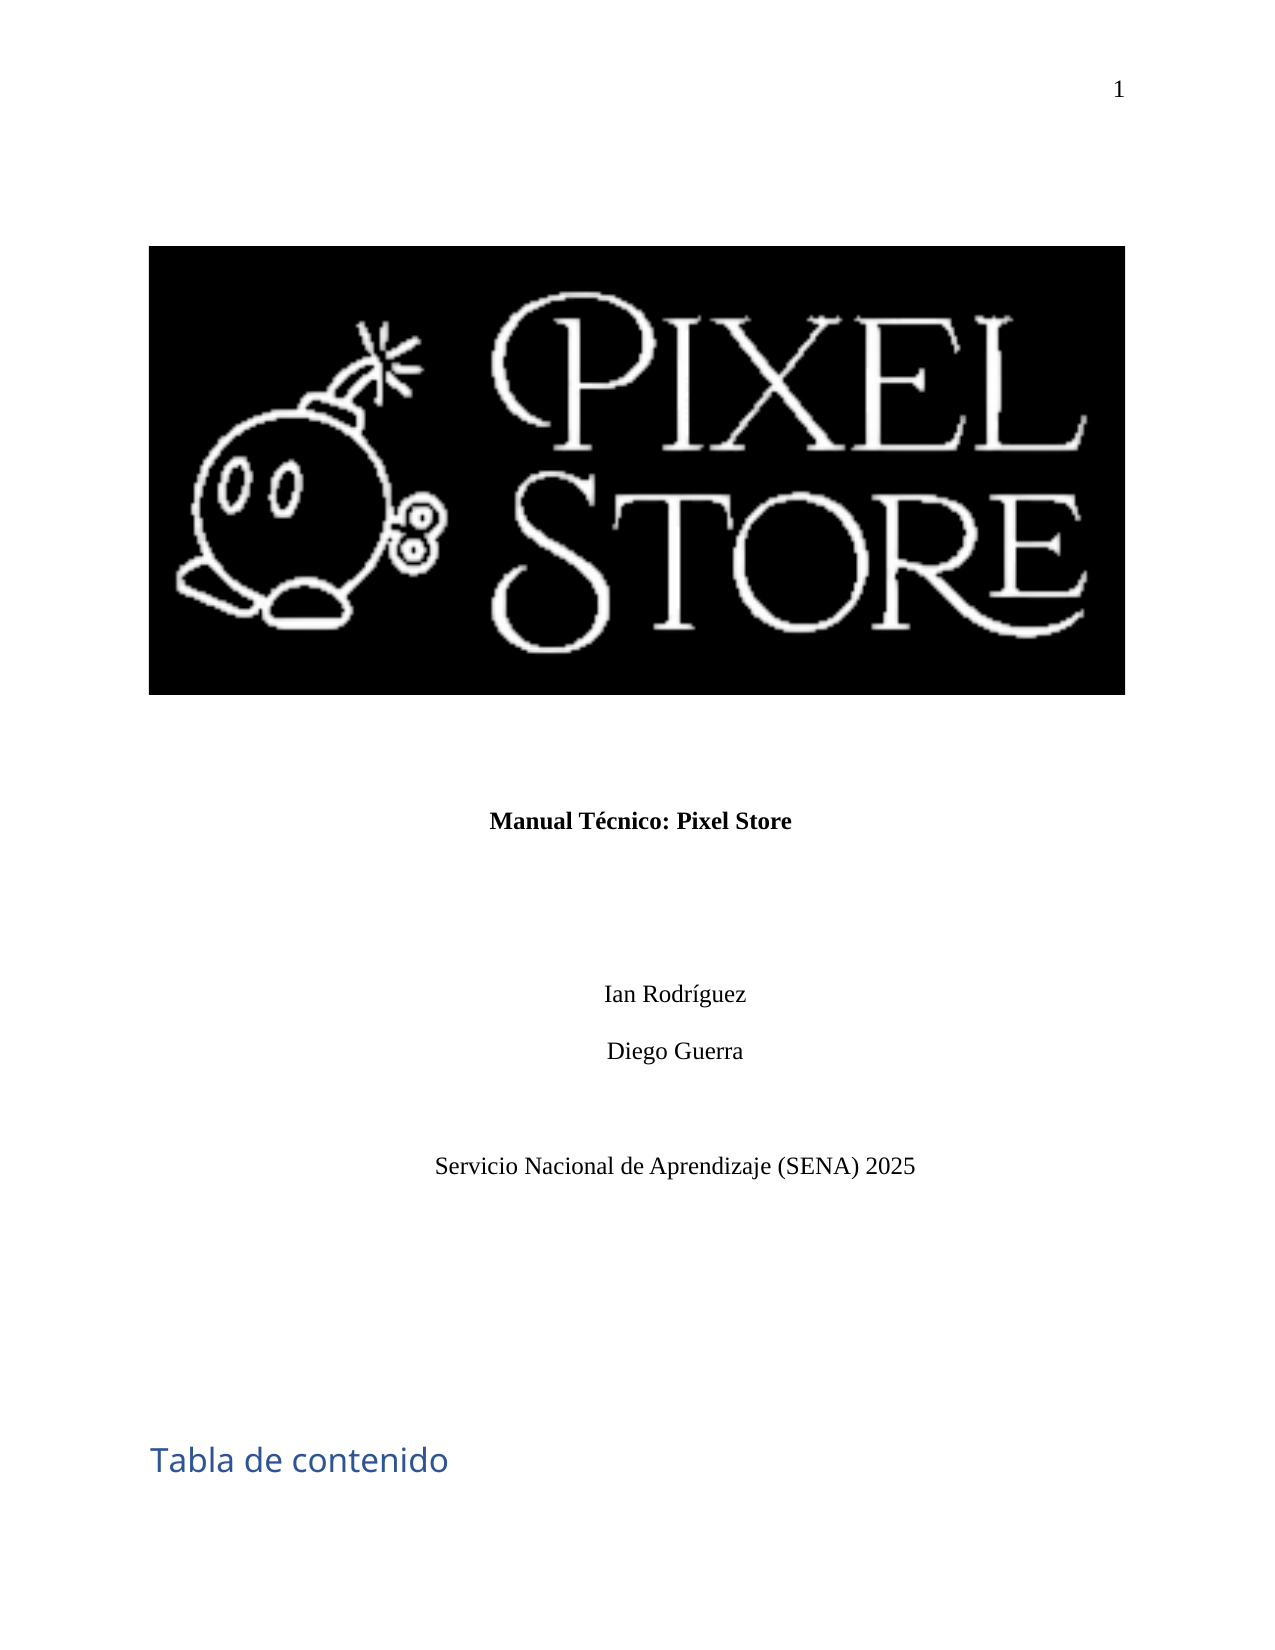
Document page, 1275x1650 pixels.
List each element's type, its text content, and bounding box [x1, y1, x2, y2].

text Servicio Nacional de Aprendizaje (SENA) 2025 [150, 1151, 1125, 1180]
picture [148, 246, 1125, 695]
text Diego Guerra [150, 1036, 1125, 1065]
subtitle Manual Técnico: Pixel Store [150, 806, 1125, 835]
text Ian Rodríguez [150, 979, 1125, 1007]
